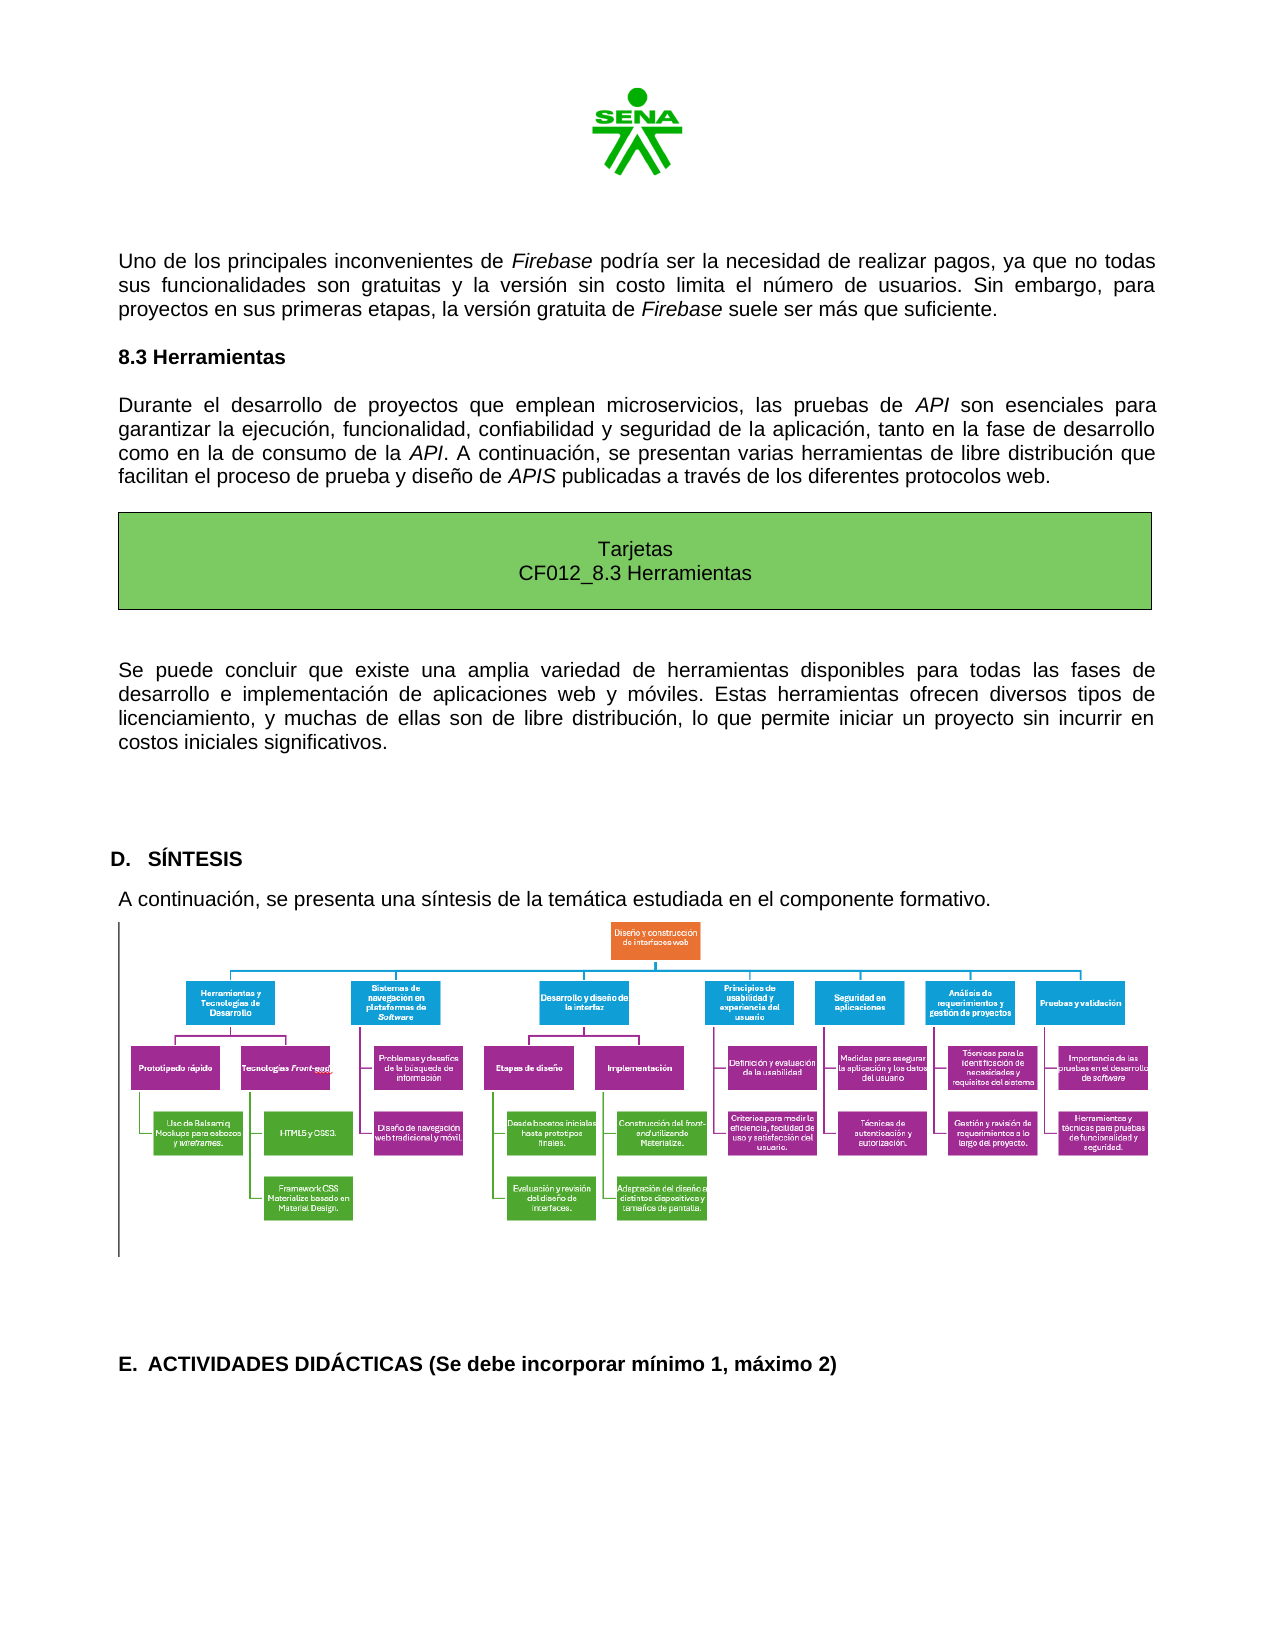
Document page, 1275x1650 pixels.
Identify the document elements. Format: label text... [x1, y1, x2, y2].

list SÍNTESIS [110, 846, 1157, 870]
text Durante el desarrollo de proyectos que emplean microservicios, las pruebas de API son esenciales para garantizar la ejecución, funcionalidad, confiabilidad y seguridad de la aplicación, tanto en la fase de desarrollo como en la de consumo de la API. A continuación, se presentan varias herramientas de libre distribución que facilitan el proceso de prueba y diseño de APIS publicadas a través de los diferentes protocolos web. [118, 392, 1157, 488]
text Se puede concluir que existe una amplia variedad de herramientas disponibles para todas las fases de desarrollo e implementación de aplicaciones web y móviles. Estas herramientas ofrecen diversos tipos de licenciamiento, y muchas de ellas son de libre distribución, lo que permite iniciar un proyecto sin incurrir en costos iniciales significativos. [118, 658, 1157, 754]
list ACTIVIDADES DIDÁCTICAS (Se debe incorporar mínimo 1, máximo 2) [118, 1352, 1157, 1376]
table_header Tarjetas CF012_8.3 Herramientas [119, 513, 1151, 609]
text A continuación, se presenta una síntesis de la temática estudiada en el componente formativo. [118, 886, 1157, 910]
picture [118, 922, 1157, 1257]
picture [592, 87, 683, 176]
text 8.3 Herramientas [118, 344, 1157, 368]
text Uno de los principales inconvenientes de Firebase podría ser la necesidad de realizar pagos, ya que no todas sus funcionalidades son gratuitas y la versión sin costo limita el número de usuarios. Sin embargo, para proyectos en sus primeras etapas, la versión gratuita de Firebase suele ser más que suficiente. [118, 249, 1157, 321]
